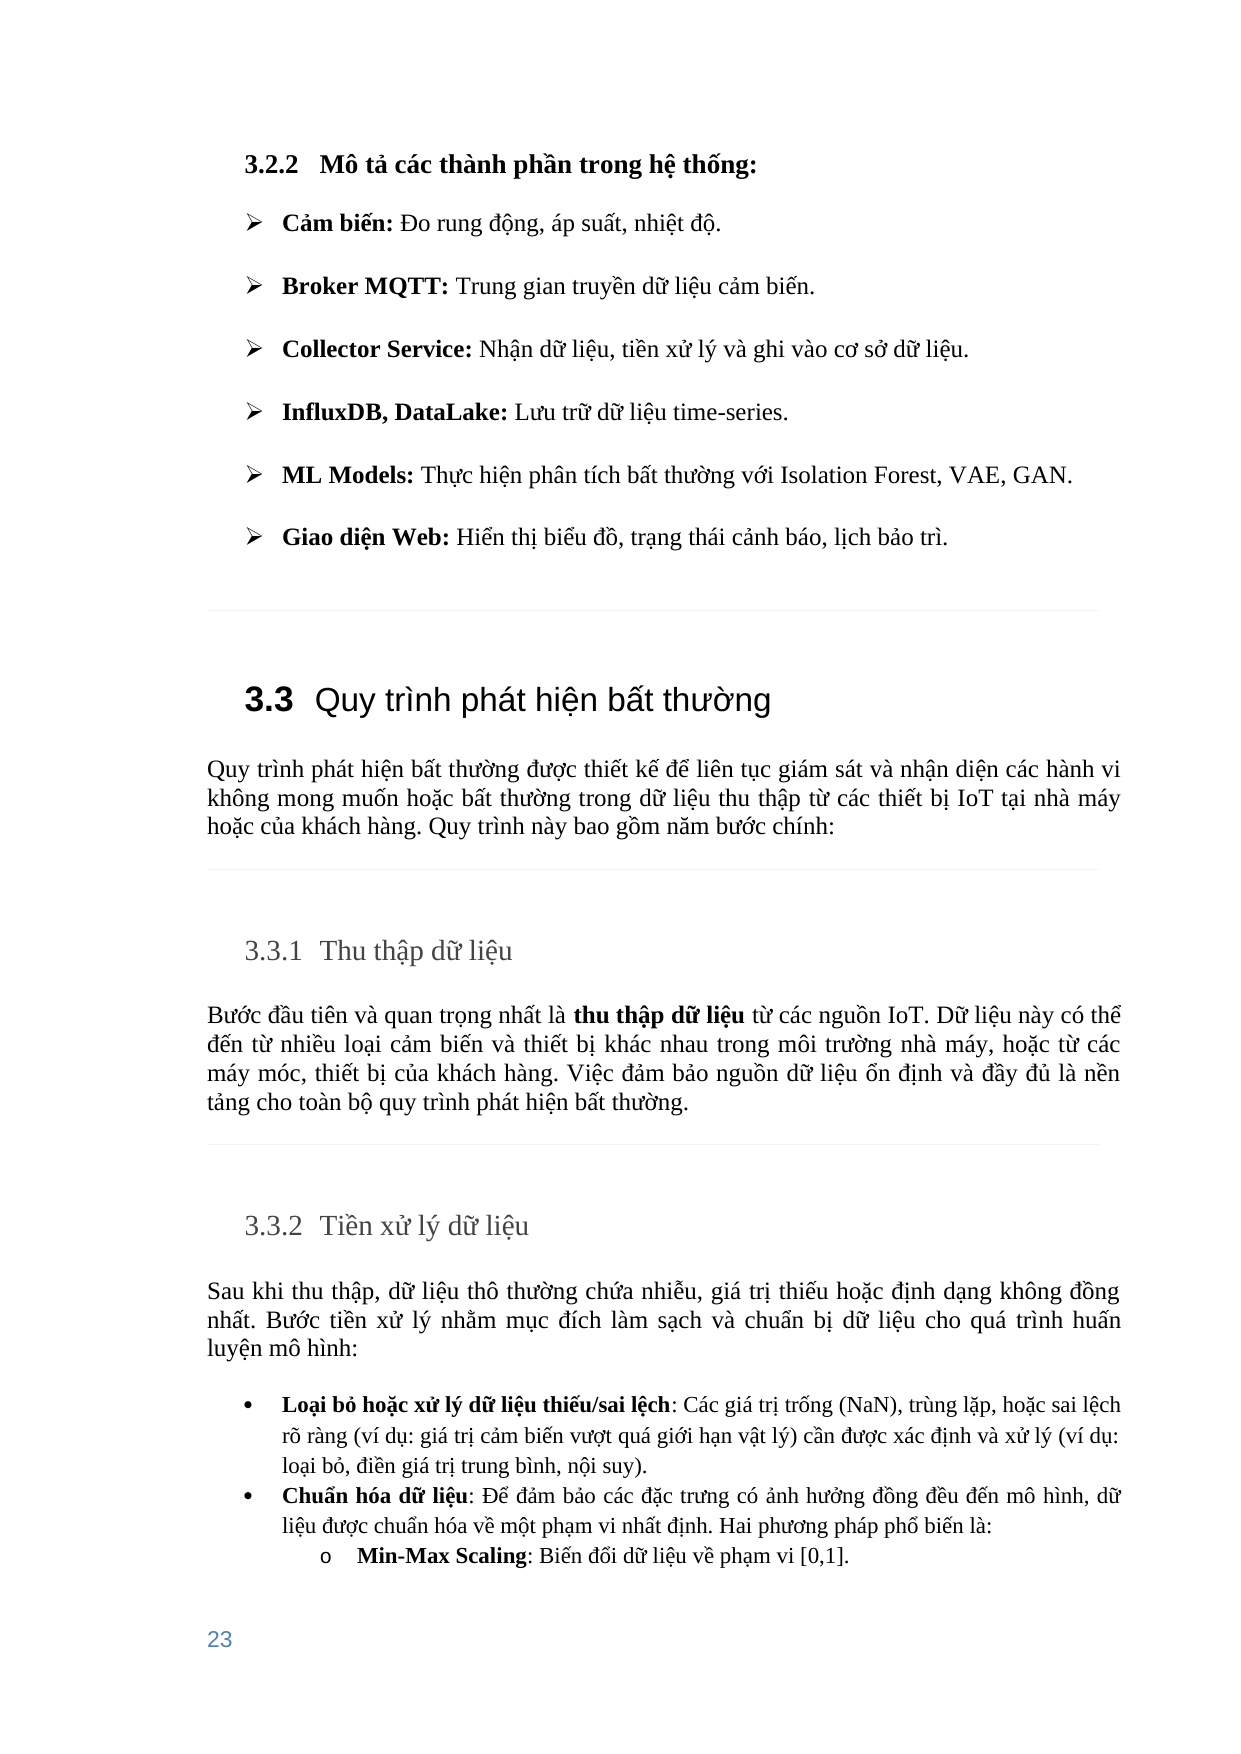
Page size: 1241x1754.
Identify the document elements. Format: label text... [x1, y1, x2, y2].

list Collector Service: Nhận dữ liệu, tiền xử lý và ghi vào cơ sở dữ liệu. [244, 334, 1122, 393]
text Bước đầu tiên và quan trọng nhất là thu thập dữ liệu từ các nguồn IoT. Dữ liệu này có thể đến từ nhiều loại cảm biến và thiết bị khác nhau trong môi trường nhà máy, hoặc từ các máy móc, thiết bị của khách hàng. Việc đảm bảo nguồn dữ liệu ổn định và đầy đủ là nền tảng cho toàn bộ quy trình phát hiện bất thường. [207, 1001, 1122, 1116]
list Min-Max Scaling: Biến đổi dữ liệu về phạm vi [0,1]. [319, 1542, 1122, 1570]
subtitle Quy trình phát hiện bất thường [244, 678, 1122, 719]
subtitle Tiền xử lý dữ liệu [244, 1208, 1122, 1242]
list Chuẩn hóa dữ liệu: Để đảm bảo các đặc trưng có ảnh hưởng đồng đều đến mô hình, dữ liệu được chuẩn hóa về một phạm vi nhất định. Hai phương pháp phổ biến là: [244, 1482, 1122, 1539]
list Cảm biến: Đo rung động, áp suất, nhiệt độ. [244, 208, 1122, 267]
list Giao diện Web: Hiển thị biểu đồ, trạng thái cảnh báo, lịch bảo trì. [244, 522, 1122, 581]
subtitle Thu thập dữ liệu [244, 933, 1122, 966]
list Loại bỏ hoặc xử lý dữ liệu thiếu/sai lệch: Các giá trị trống (NaN), trùng lặp, hoặc sai lệch rõ ràng (ví dụ: giá trị cảm biến vượt quá giới hạn vật lý) cần được xác định và xử lý (ví dụ: loại bỏ, điền giá trị trung bình, nội suy). [244, 1391, 1122, 1478]
text Sau khi thu thập, dữ liệu thô thường chứa nhiễu, giá trị thiếu hoặc định dạng không đồng nhất. Bước tiền xử lý nhằm mục đích làm sạch và chuẩn bị dữ liệu cho quá trình huấn luyện mô hình: [207, 1276, 1122, 1362]
text Quy trình phát hiện bất thường được thiết kế để liên tục giám sát và nhận diện các hành vi không mong muốn hoặc bất thường trong dữ liệu thu thập từ các thiết bị IoT tại nhà máy hoặc của khách hàng. Quy trình này bao gồm năm bước chính: [207, 754, 1122, 840]
list InfluxDB, DataLake: Lưu trữ dữ liệu time-series. [244, 397, 1122, 456]
list ML Models: Thực hiện phân tích bất thường với Isolation Forest, VAE, GAN. [244, 460, 1122, 519]
subtitle Mô tả các thành phần trong hệ thống: [244, 148, 1122, 179]
list Broker MQTT: Trung gian truyền dữ liệu cảm biến. [244, 271, 1122, 330]
